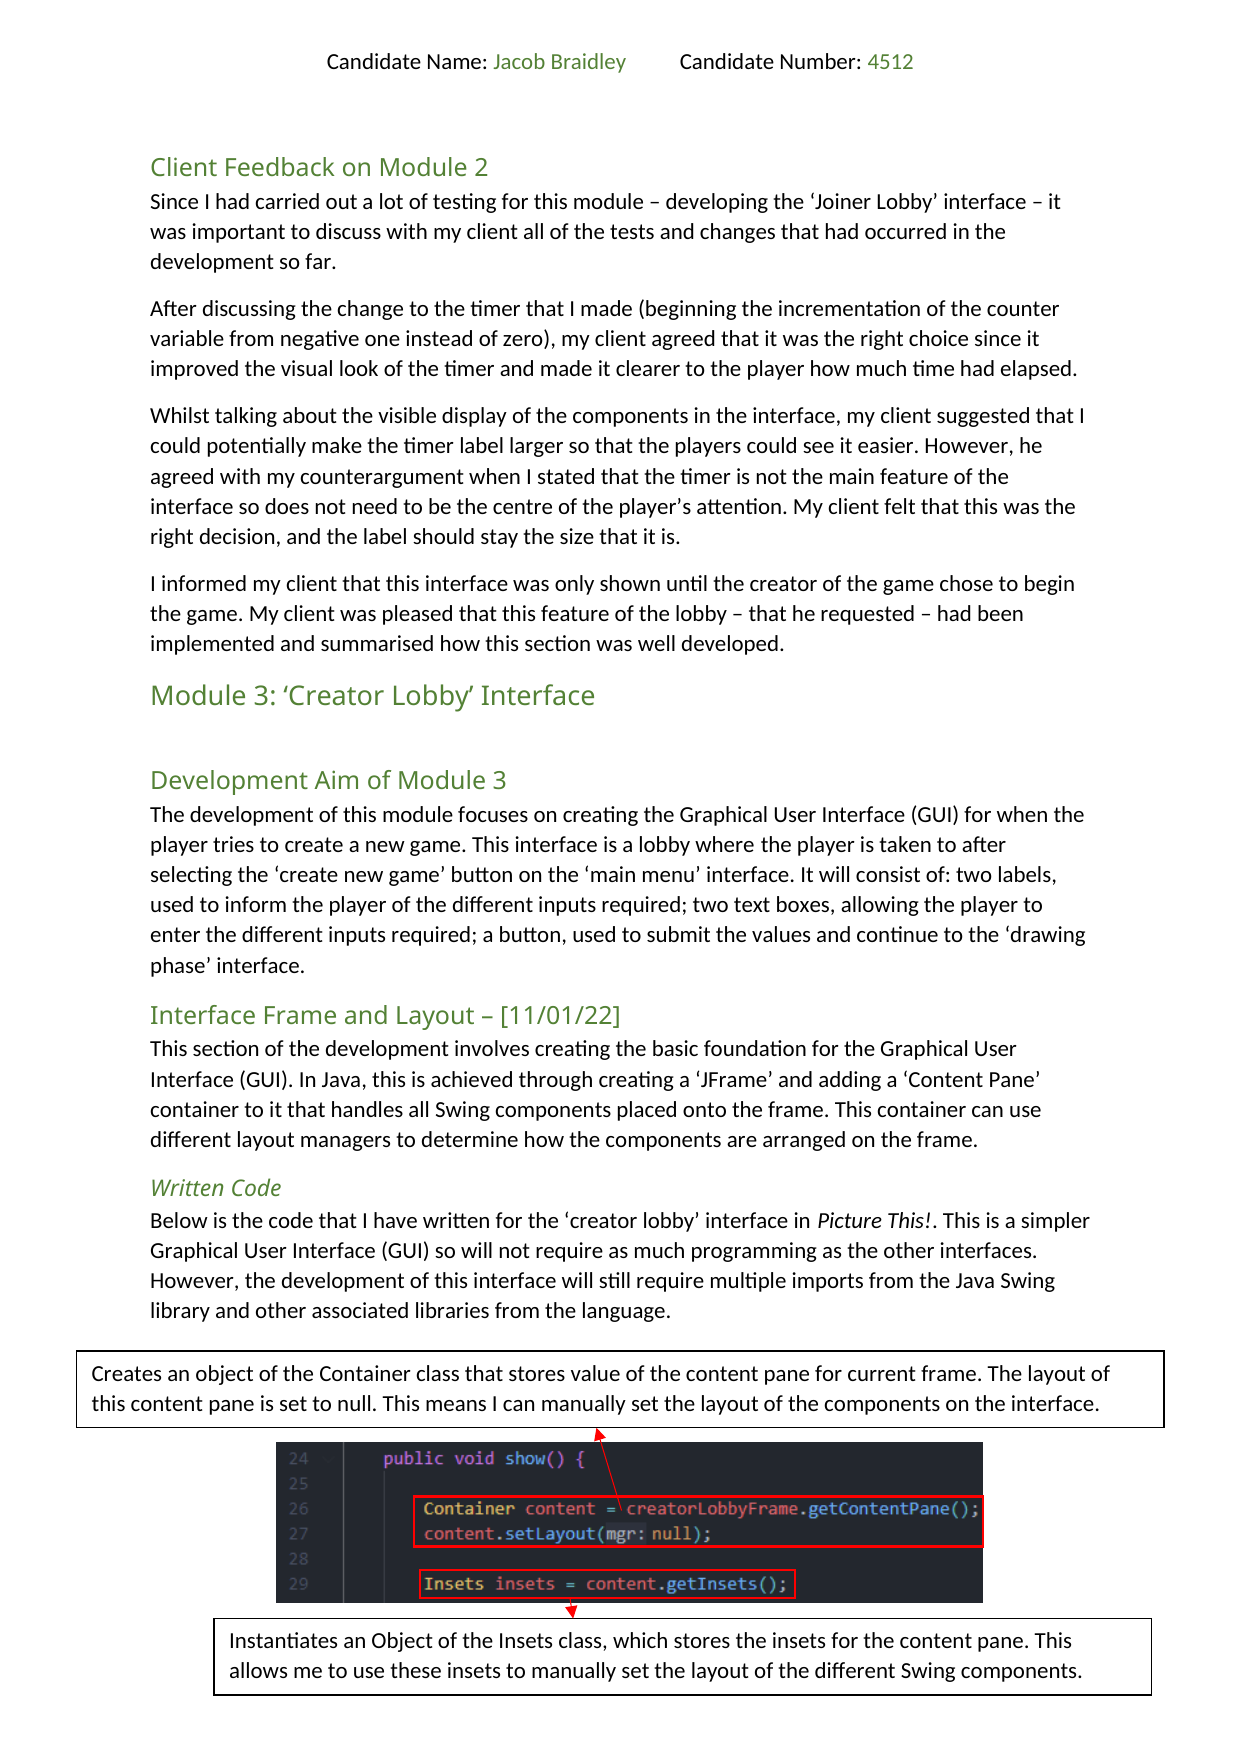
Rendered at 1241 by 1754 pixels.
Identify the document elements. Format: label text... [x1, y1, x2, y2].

subtitle Written Code [150, 1172, 1090, 1203]
picture [276, 1442, 983, 1603]
picture [421, 1571, 794, 1597]
picture [602, 1442, 983, 1495]
text The development of this module focuses on creating the Graphical User Interface (GUI) for when the player tries to create a new game. This interface is a lobby where the player is taken to after selecting the ‘create new game’ button on the ‘main menu’ interface. It will consist of: two labels, used to inform the player of the different inputs required; two text boxes, allowing the player to enter the different inputs required; a button, used to submit the values and continue to the ‘drawing phase’ interface. [150, 800, 1090, 979]
subtitle Development Aim of Module 3 [150, 763, 1090, 797]
text I informed my client that this interface was only shown until the creator of the game chose to begin the game. My client was pleased that this feature of the lobby – that he requested – had been implemented and summarised how this section was well developed. [150, 569, 1090, 657]
subtitle Module 3: ‘Creator Lobby’ Interface [150, 676, 1090, 713]
text Whilst talking about the visible display of the components in the interface, my client suggested that I could potentially make the timer label larger so that the players could see it easier. However, he agreed with my counterargument when I stated that the timer is not the main feature of the interface so does not need to be the centre of the player’s attention. My client felt that this was the right decision, and the label should stay the size that it is. [150, 401, 1090, 550]
text After discussing the change to the timer that I made (beginning the incrementation of the counter variable from negative one instead of zero), my client agreed that it was the right choice since it improved the visual look of the timer and made it clearer to the player how much time had elapsed. [150, 294, 1090, 382]
subtitle Interface Frame and Layout – [11/01/22] [150, 998, 1090, 1032]
text This section of the development involves creating the basic foundation for the Graphical User Interface (GUI). In Java, this is achieved through creating a ‘JFrame’ and adding a ‘Content Pane’ container to it that handles all Swing components placed onto the frame. This container can use different layout managers to determine how the components are arranged on the frame. [150, 1034, 1090, 1153]
subtitle Client Feedback on Module 2 [150, 150, 1090, 184]
picture [415, 1498, 982, 1545]
text Since I had carried out a lot of testing for this module – developing the ‘Joiner Lobby’ interface – it was important to discuss with my client all of the tests and changes that had occurred in the development so far. [150, 187, 1090, 275]
text Below is the code that I have written for the ‘creator lobby’ interface in Picture This!. This is a simpler Graphical User Interface (GUI) so will not require as much programming as the other interfaces. However, the development of this interface will still require multiple imports from the Java Swing library and other associated libraries from the language. [150, 1206, 1090, 1324]
